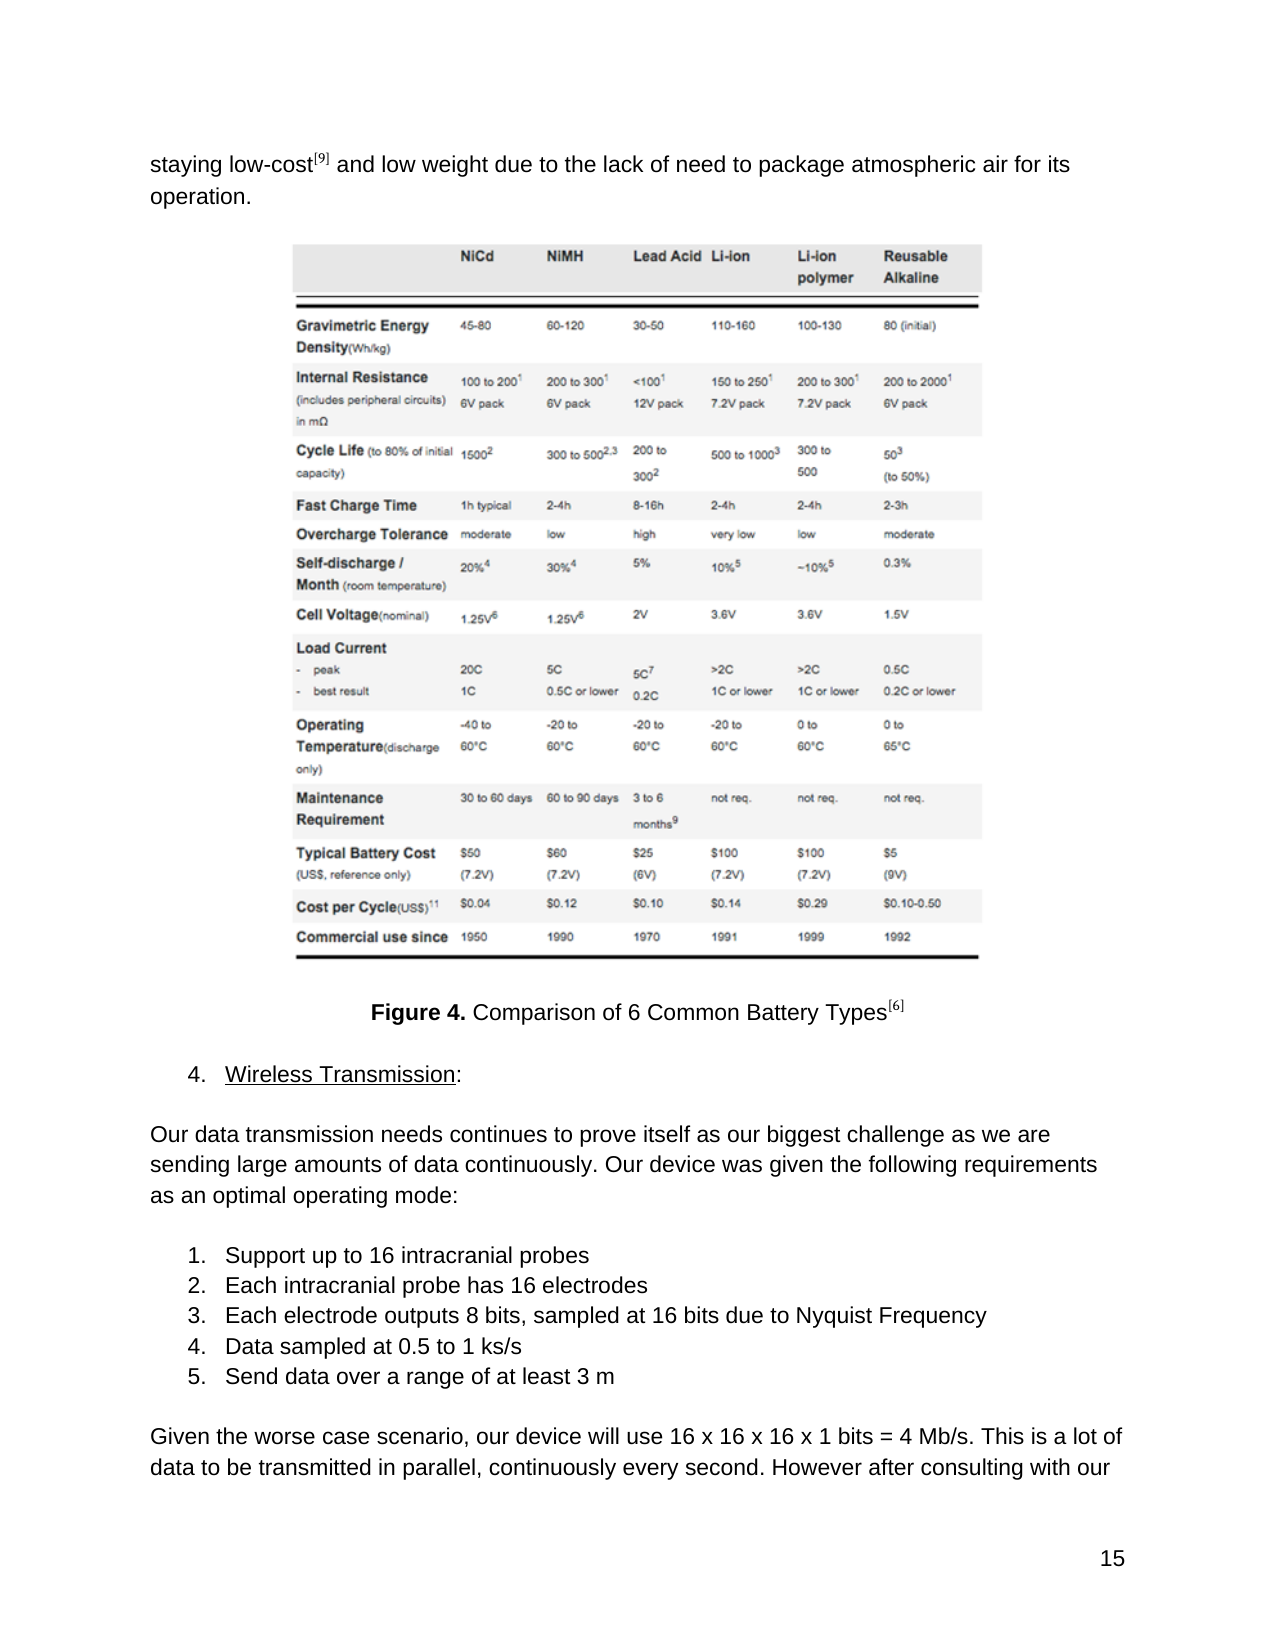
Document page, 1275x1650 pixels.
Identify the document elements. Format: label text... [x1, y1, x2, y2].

list Send data over a range of at least 3 m [187, 1363, 1125, 1389]
text Figure 4. Comparison of 6 Common Battery Types[6] [150, 998, 1125, 1026]
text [150, 150, 1125, 209]
list Wireless Transmission: [187, 1061, 1125, 1087]
list Support up to 16 intracranial probes [187, 1242, 1125, 1268]
text Our data transmission needs continues to prove itself as our biggest challenge as we are sending large amounts of data continuously. Our device was given the following requirements as an optimal operating mode: [150, 1121, 1125, 1208]
list Each intracranial probe has 16 electrodes [187, 1272, 1125, 1299]
list Each electrode outputs 8 bits, sampled at 16 bits due to Nyquist Frequency [187, 1302, 1125, 1329]
picture [289, 243, 986, 964]
list Data sampled at 0.5 to 1 ks/s [187, 1333, 1125, 1359]
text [150, 1423, 1125, 1480]
